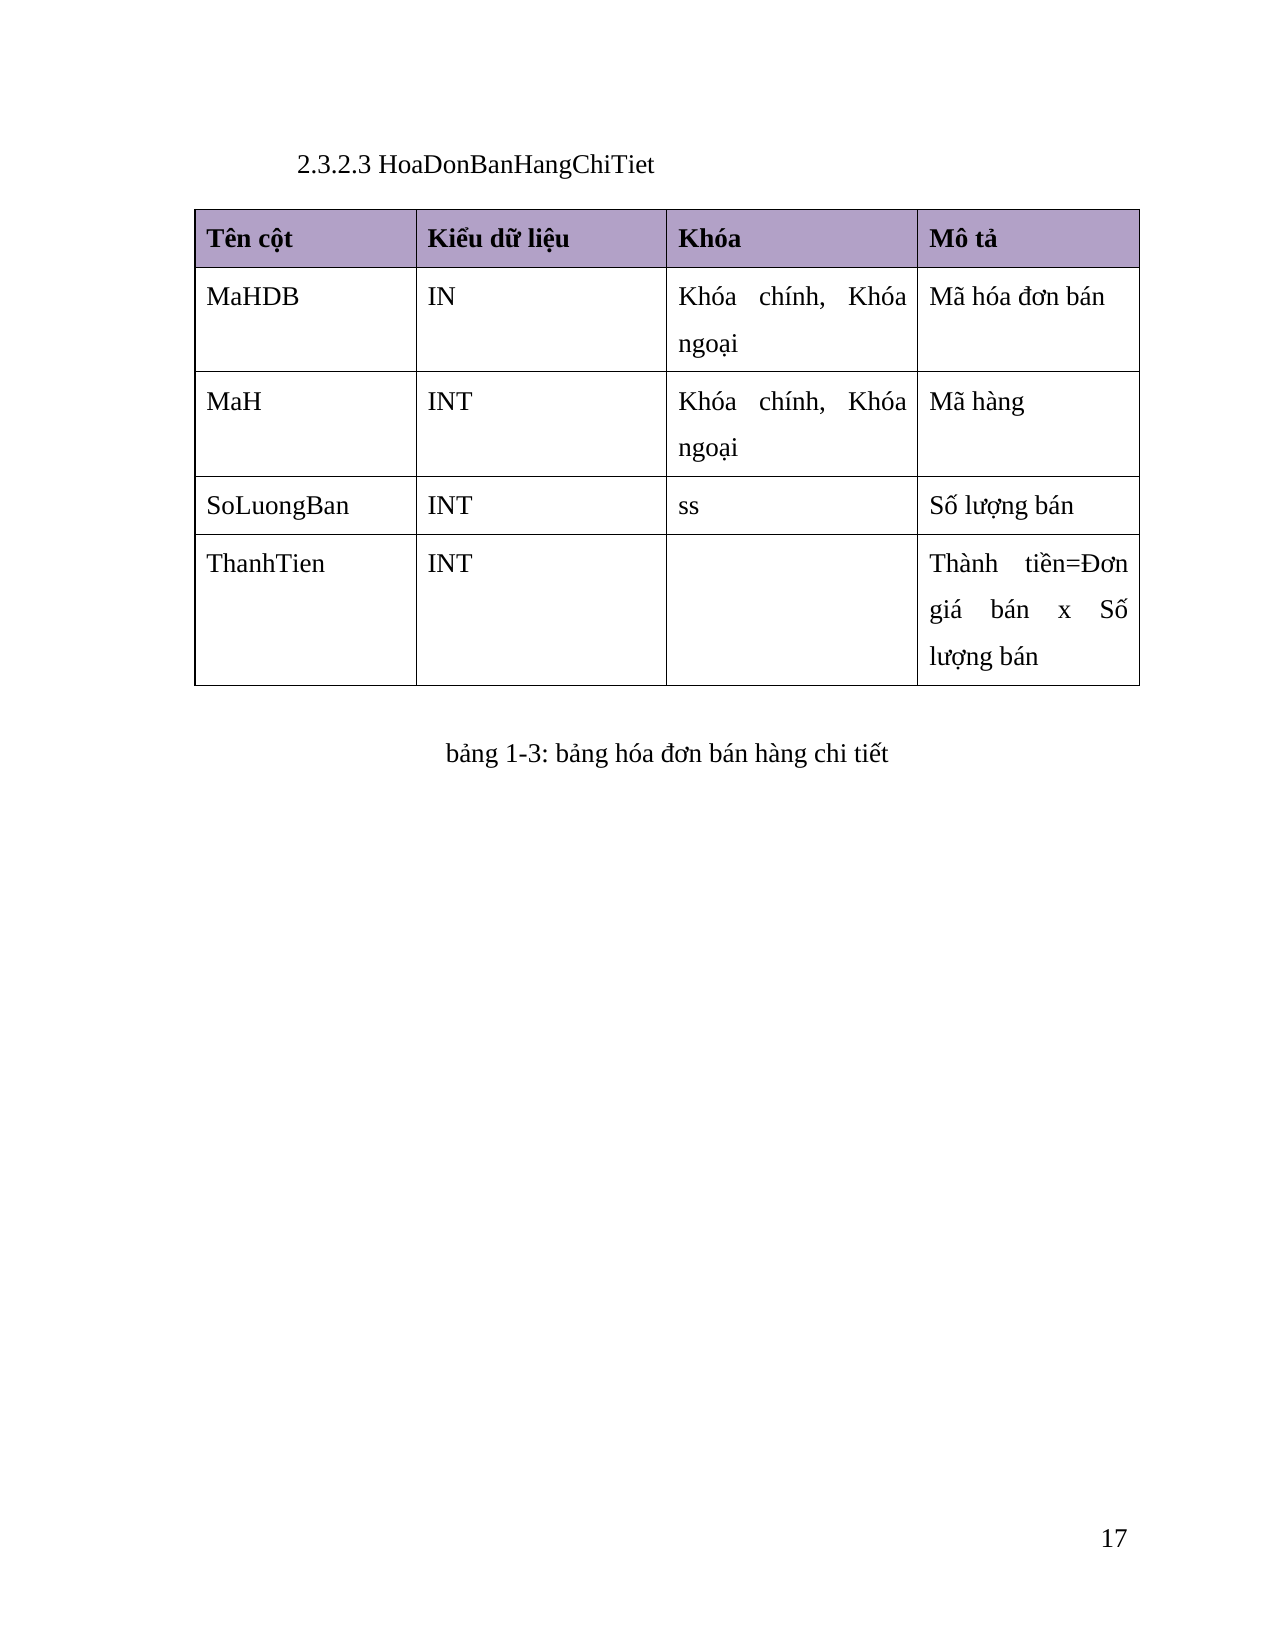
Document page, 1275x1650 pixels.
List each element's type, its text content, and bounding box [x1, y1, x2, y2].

table_header Khóa [667, 210, 917, 267]
table_cell SoLuongBan [196, 477, 416, 533]
table_cell Mã hóa đơn bán [918, 268, 1139, 371]
table_cell Thành tiền=Đơn giá bán x Số lượng bán [918, 535, 1139, 684]
table_cell INT [417, 477, 666, 533]
table_cell Số lượng bán [918, 477, 1139, 533]
table_cell IN [417, 268, 666, 371]
table_cell [667, 535, 917, 684]
table_cell ss [667, 477, 917, 533]
table_cell MaH [196, 372, 416, 476]
table_header Tên cột [196, 210, 416, 267]
table_cell Khóa chính, Khóa ngoại [667, 268, 917, 371]
table_cell Khóa chính, Khóa ngoại [667, 372, 917, 476]
table_cell ThanhTien [196, 535, 416, 684]
table_cell INT [417, 535, 666, 684]
table_cell MaHDB [196, 268, 416, 371]
table_cell Mã hàng [918, 372, 1139, 476]
table_header Kiểu dữ liệu [417, 210, 666, 267]
table_cell INT [417, 372, 666, 476]
list 2.3.2.3 HoaDonBanHangChiTiet [297, 148, 1127, 179]
table_header Mô tả [918, 210, 1139, 267]
